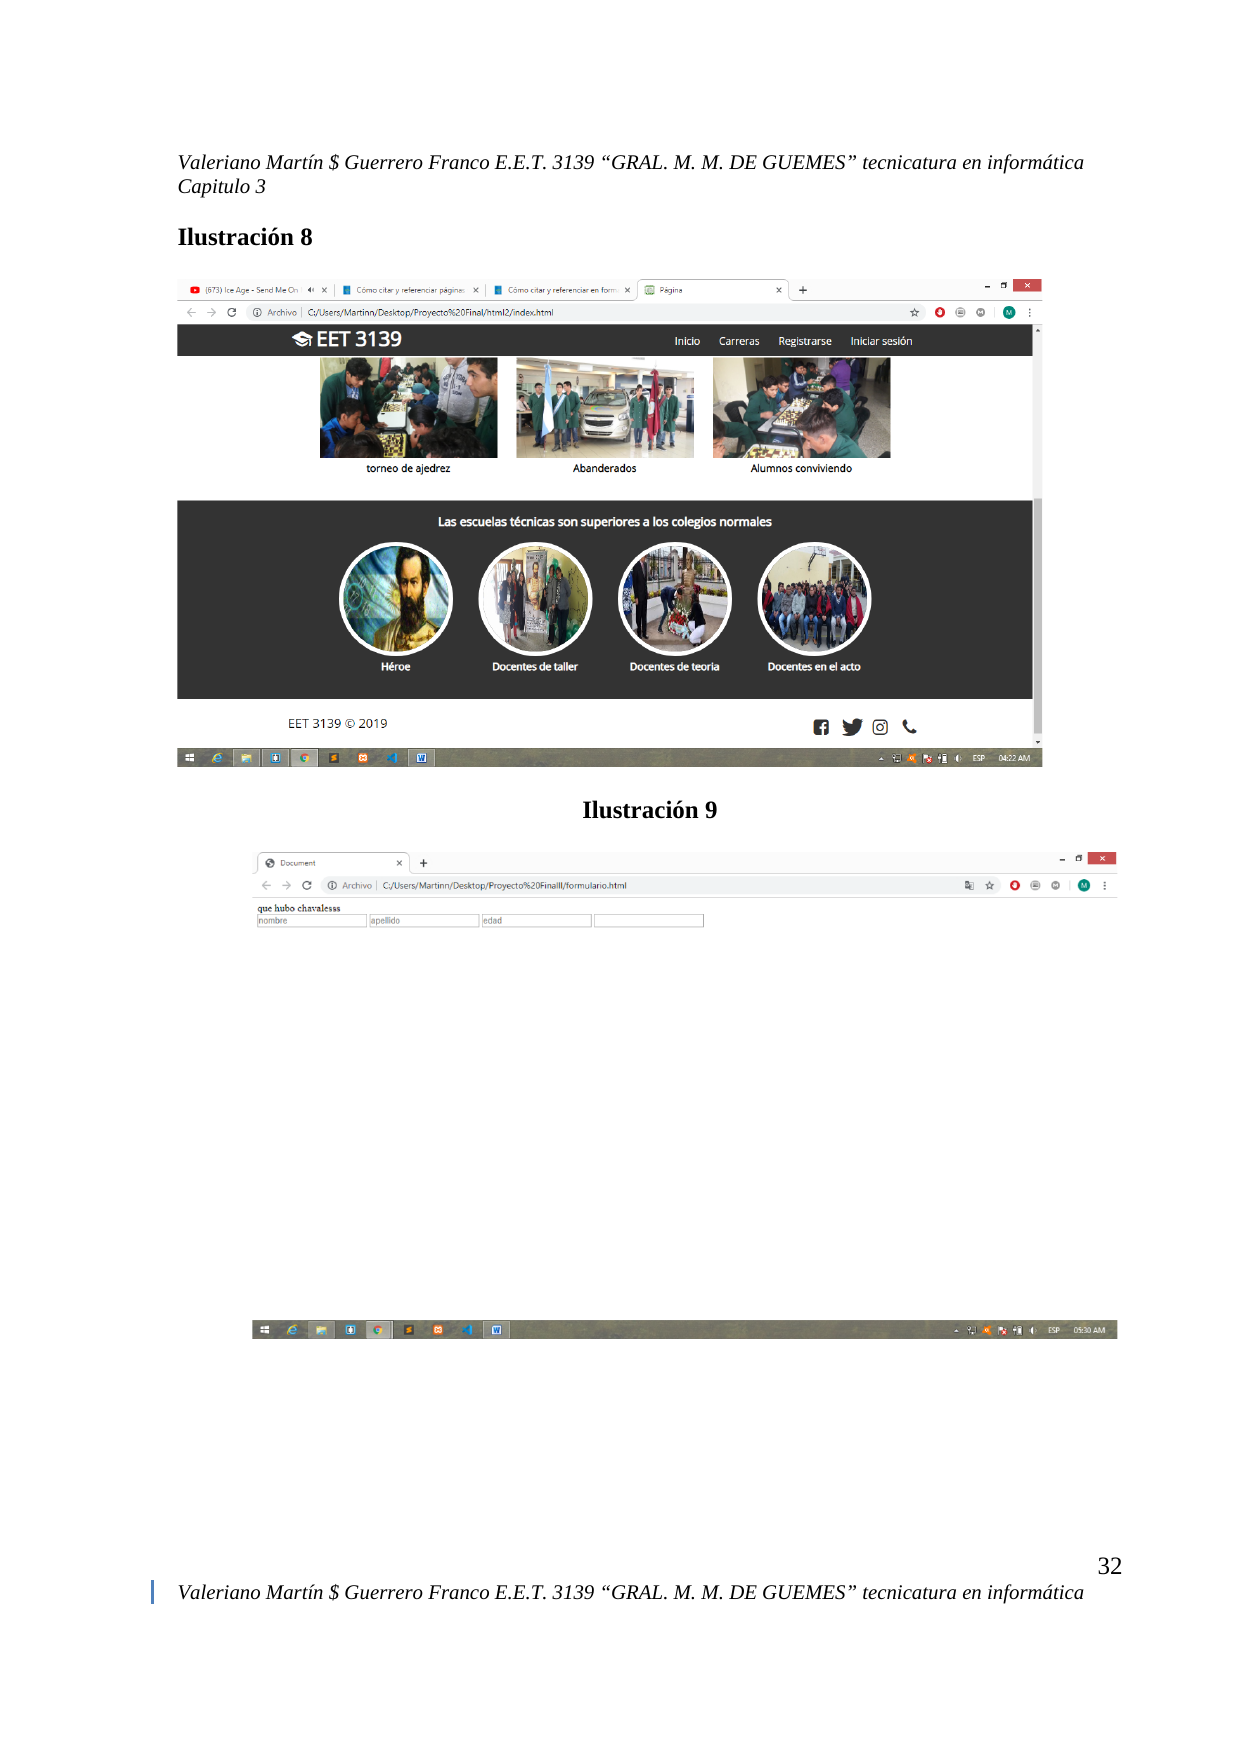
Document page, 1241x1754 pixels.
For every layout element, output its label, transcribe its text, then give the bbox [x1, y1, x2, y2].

subtitle Ilustración 9 [177, 795, 1122, 824]
picture [177, 279, 1043, 767]
picture [252, 852, 1118, 1339]
